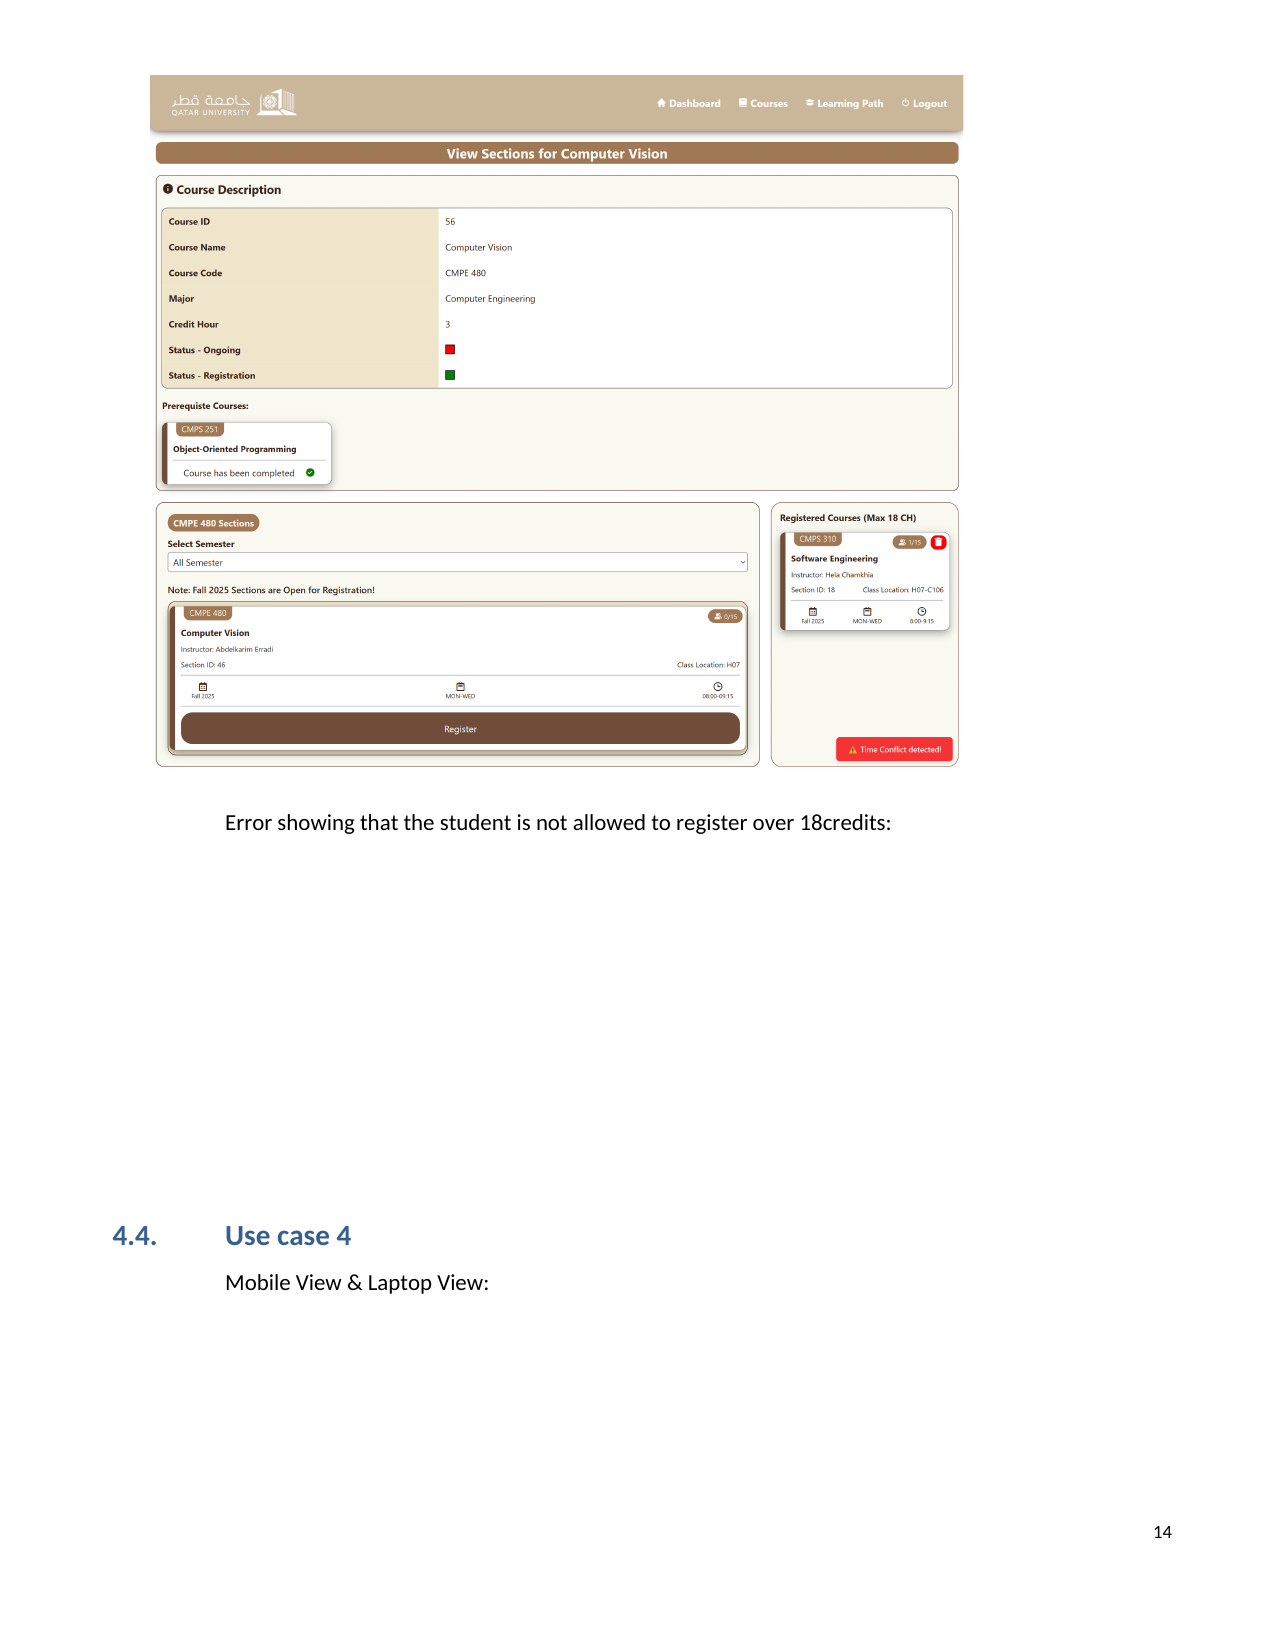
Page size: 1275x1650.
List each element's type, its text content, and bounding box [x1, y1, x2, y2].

text Mobile View & Laptop View: [225, 1268, 1173, 1296]
text Error showing that the student is not allowed to register over 18credits: [75, 808, 1173, 836]
picture [150, 75, 964, 772]
subtitle Use case 4 [112, 1217, 1200, 1252]
